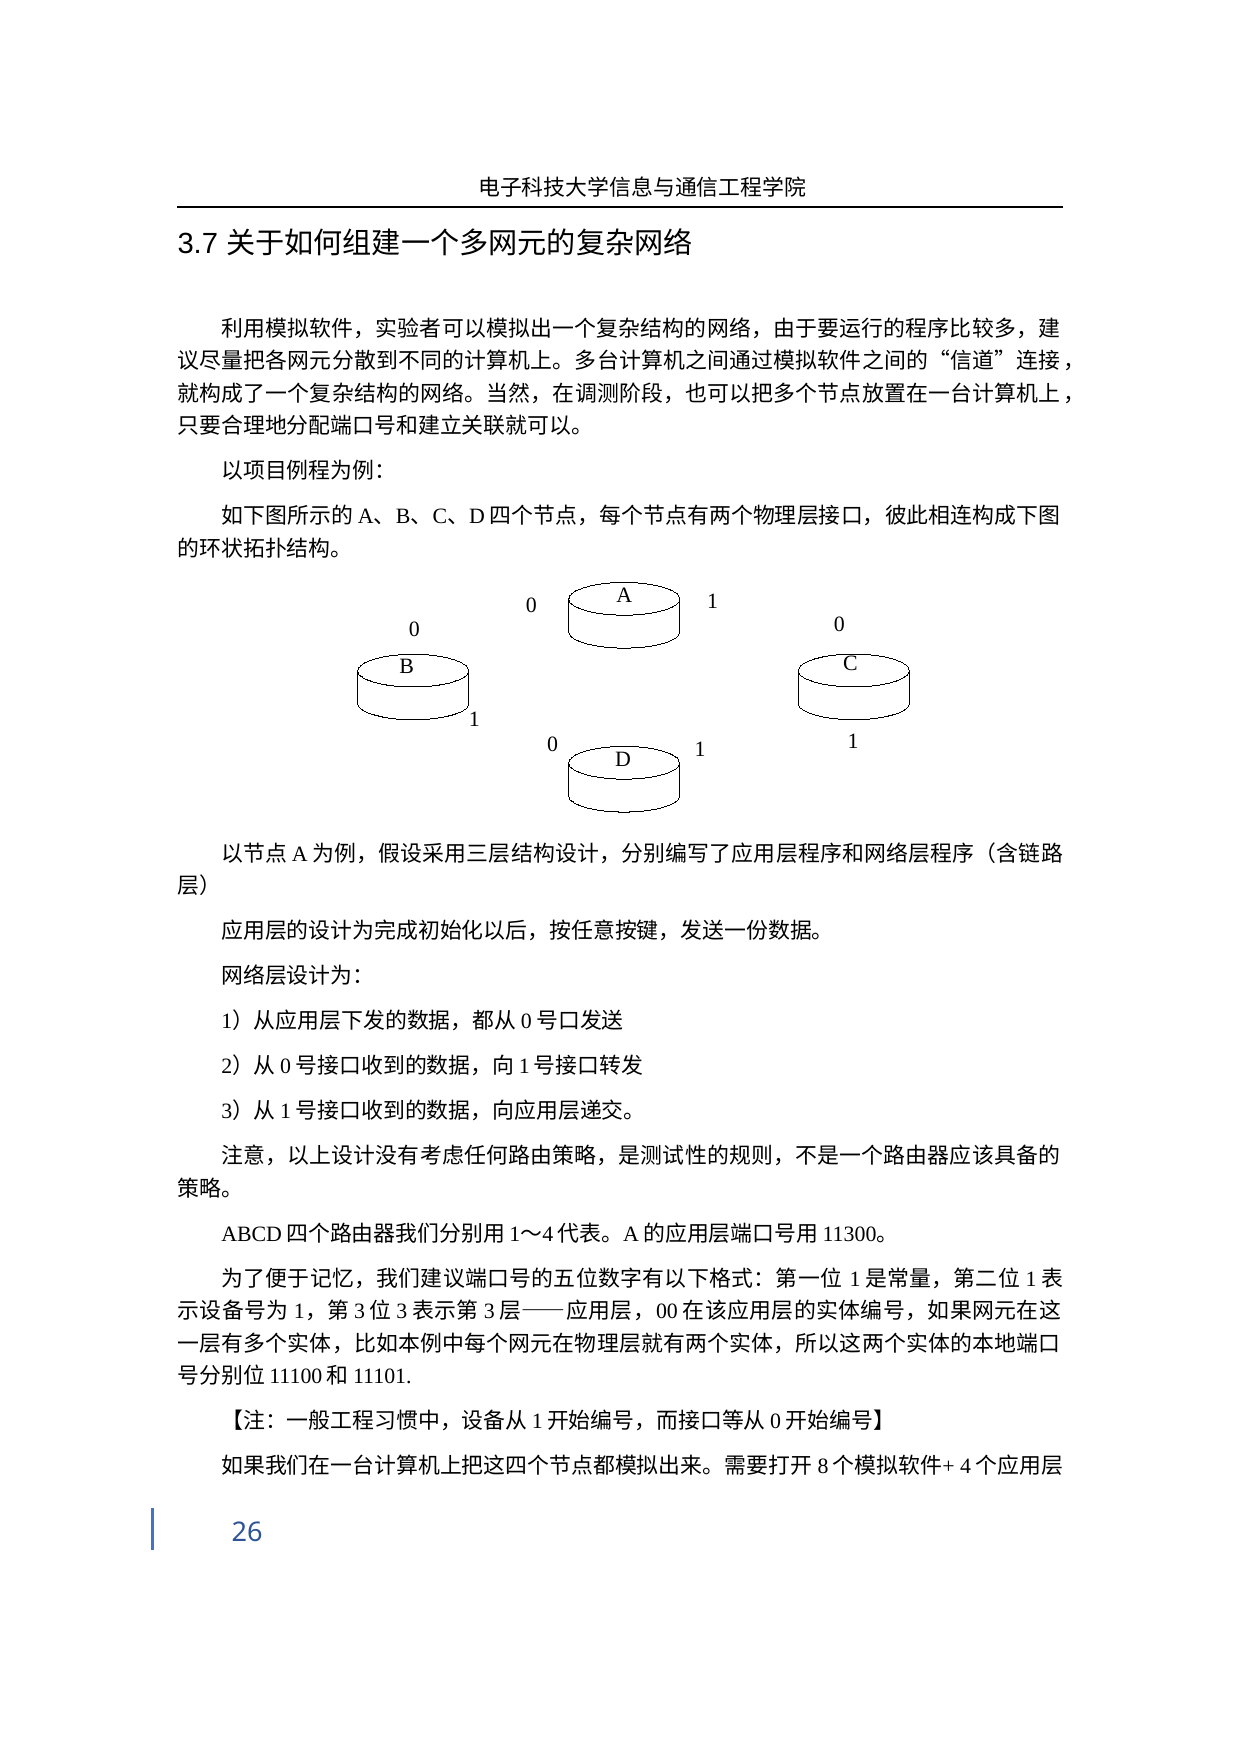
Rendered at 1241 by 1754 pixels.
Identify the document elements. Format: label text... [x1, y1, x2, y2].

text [177, 1448, 1063, 1480]
text 利用模拟软件，实验者可以模拟出一个复杂结构的网络，由于要运行的程序比较多，建议尽量把各网元分散到不同的计算机上。多台计算机之间通过模拟软件之间的“信道”连接，就构成了一个复杂结构的网络。当然，在调测阶段，也可以把多个节点放置在一台计算机上，只要合理地分配端口号和建立关联就可以。 [177, 310, 1063, 440]
text 2）从0号接口收到的数据，向1号接口转发 [177, 1048, 1063, 1080]
text 3）从1号接口收到的数据，向应用层递交。 [177, 1093, 1063, 1125]
text 注意，以上设计没有考虑任何路由策略，是测试性的规则，不是一个路由器应该具备的策略。 [177, 1138, 1063, 1203]
text 以节点A为例，假设采用三层结构设计，分别编写了应用层程序和网络层程序（含链路层） [177, 835, 1063, 900]
subtitle 关于如何组建一个多网元的复杂网络 [177, 208, 1063, 273]
text 网络层设计为： [177, 958, 1063, 990]
text 以项目例程为例： [177, 453, 1063, 485]
text ABCD四个路由器我们分别用1～4代表。A的应用层端口号用11300。 [177, 1215, 1063, 1248]
text 1）从应用层下发的数据，都从0号口发送 [177, 1003, 1063, 1035]
text 【注：一般工程习惯中，设备从1开始编号，而接口等从0开始编号】 [177, 1403, 1063, 1435]
text 为了便于记忆，我们建议端口号的五位数字有以下格式：第一位1是常量，第二位1表示设备号为1，第3位3表示第3层——应用层，00在该应用层的实体编号，如果网元在这一层有多个实体，比如本例中每个网元在物理层就有两个实体，所以这两个实体的本地端口号分别位11100和11101. [177, 1260, 1063, 1390]
text 如下图所示的A、B、C、D四个节点，每个节点有两个物理层接口，彼此相连构成下图的环状拓扑结构。 [177, 498, 1063, 563]
text 应用层的设计为完成初始化以后，按任意按键，发送一份数据。 [177, 913, 1063, 945]
